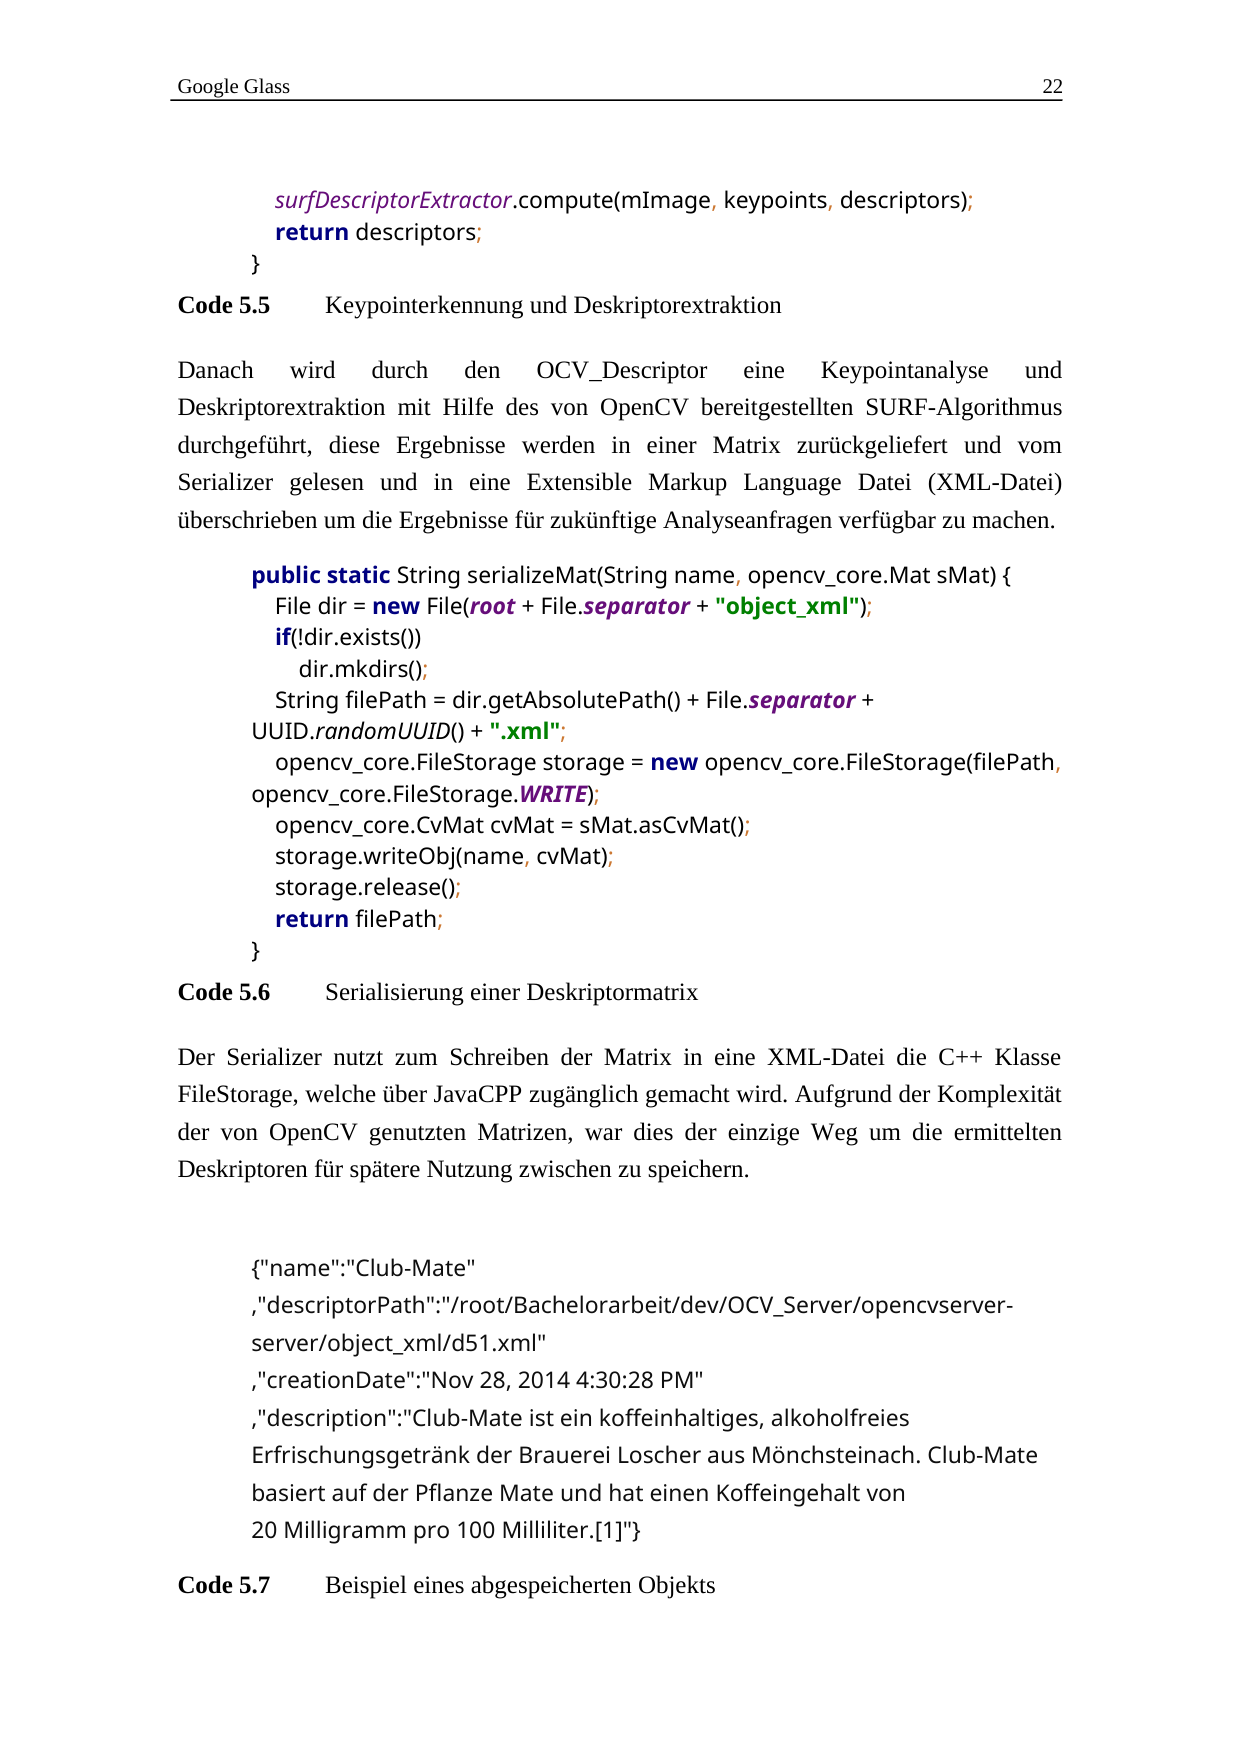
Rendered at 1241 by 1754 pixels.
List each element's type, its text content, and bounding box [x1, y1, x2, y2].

text Der Serializer nutzt zum Schreiben der Matrix in eine XML-Datei die C++ Klasse FileStorage, welche über JavaCPP zugänglich gemacht wird. Aufgrund der Komplexität der von OpenCV genutzten Matrizen, war dies der einzige Weg um die ermittelten Deskriptoren für spätere Nutzung zwischen zu speichern. [177, 1033, 1063, 1183]
text public static String serializeMat(String name, opencv_core.Mat sMat) { File dir = new File(root + File.separator + "object_xml"); if(!dir.exists()) dir.mkdirs(); String filePath = dir.getAbsolutePath() + File.separator + UUID.randomUUID() + ".xml"; opencv_core.FileStorage storage = new opencv_core.FileStorage(filePath, opencv_core.FileStorage.WRITE); opencv_core.CvMat cvMat = sMat.asCvMat(); storage.writeObj(name, cvMat); storage.release(); return filePath; } [251, 559, 1063, 965]
text {"name":"Club-Mate" ,"descriptorPath":"/root/Bachelorarbeit/dev/OCV_Server/opencvserver-server/object_xml/d51.xml" ,"creationDate":"Nov 28, 2014 4:30:28 PM" ,"description":"Club-Mate ist ein koffeinhaltiges, alkoholfreies Erfrischungsgetränk der Brauerei Loscher aus Mönchsteinach. Club-Mate basiert auf der Pflanze Mate und hat einen Koffeingehalt von 20 Milligramm pro 100 Milliliter.[1]"} [251, 1208, 1063, 1546]
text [251, 184, 1063, 278]
text Danach wird durch den OCV_Descriptor eine Keypointanalyse und Deskriptorextraktion mit Hilfe des von OpenCV bereitgestellten SURF-Algorithmus durchgeführt, diese Ergebnisse werden in einer Matrix zurückgeliefert und vom Serializer gelesen und in eine Extensible Markup Language Datei (XML-Datei) überschrieben um die Ergebnisse für zukünftige Analyseanfragen verfügbar zu machen. [177, 346, 1063, 534]
